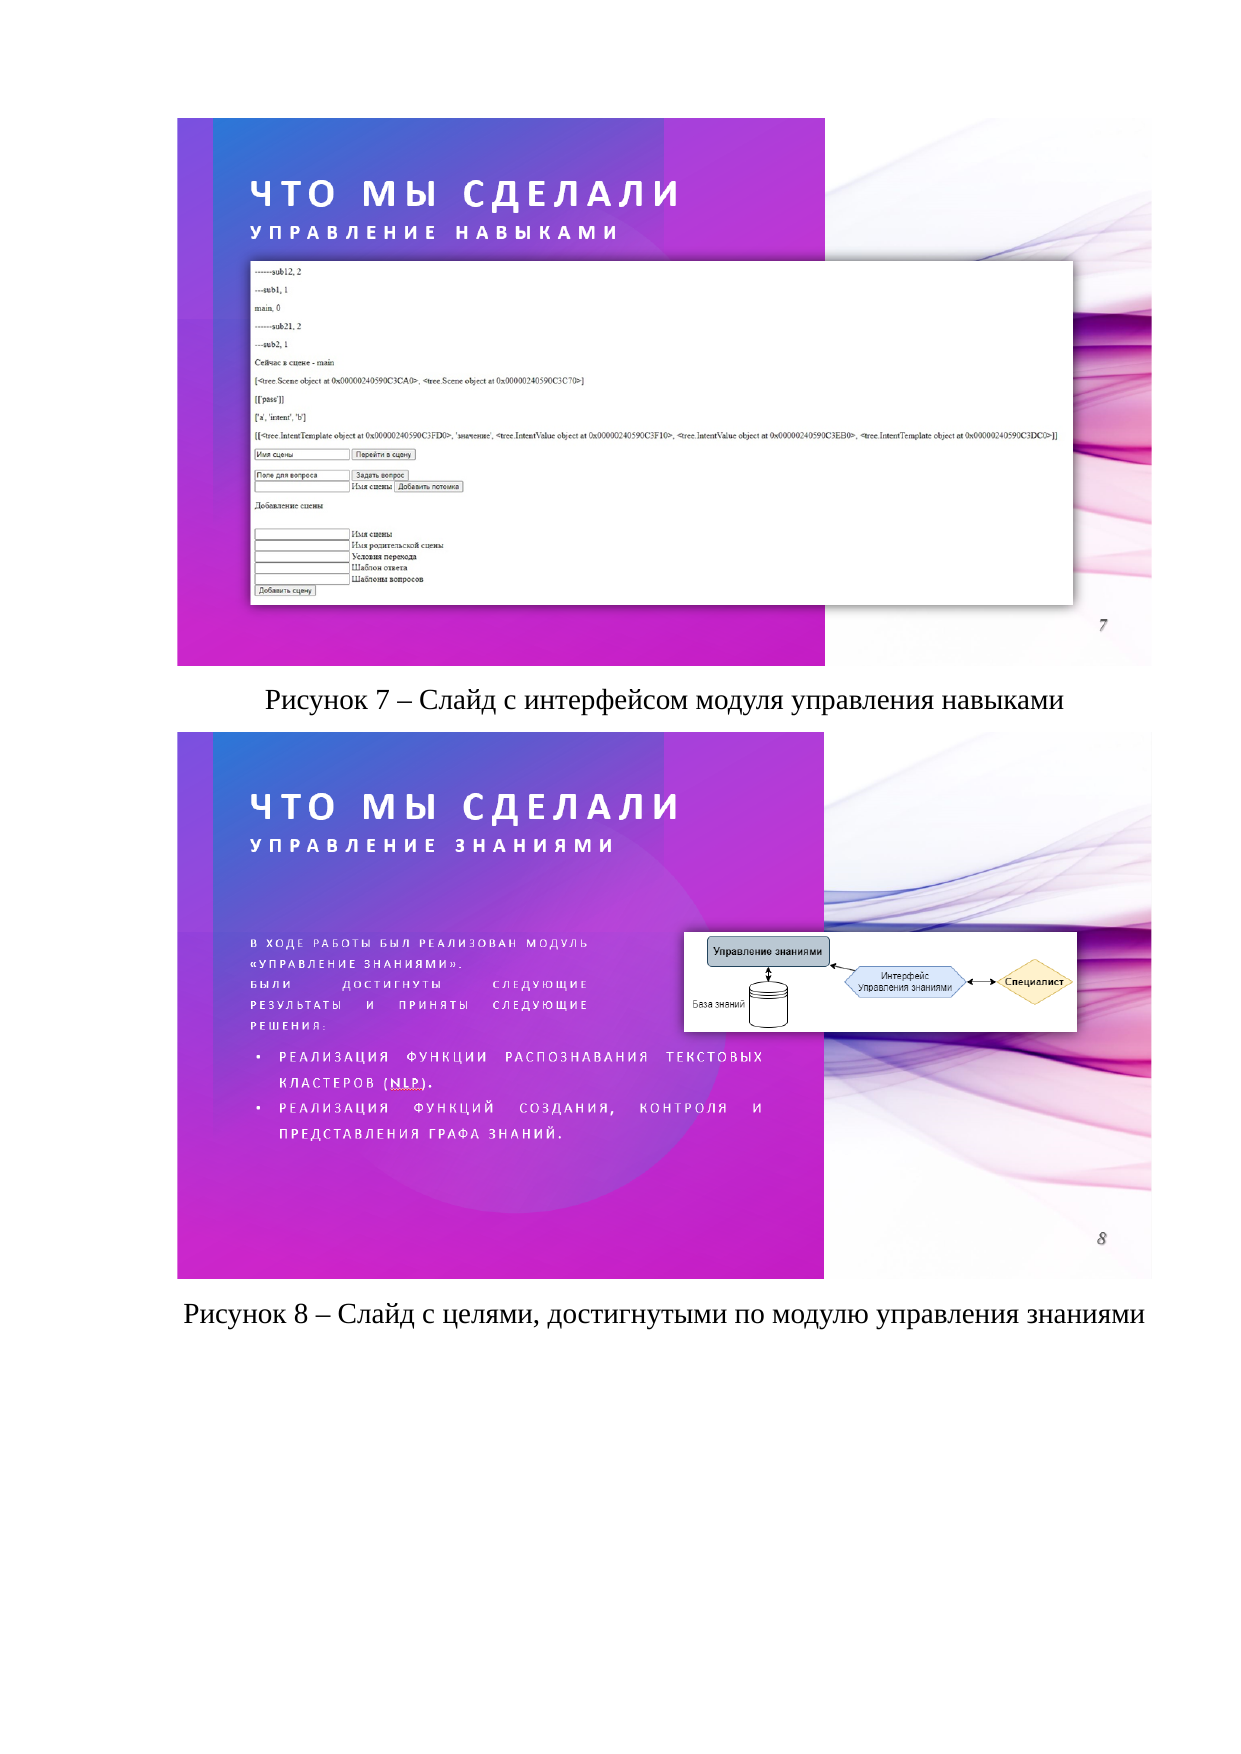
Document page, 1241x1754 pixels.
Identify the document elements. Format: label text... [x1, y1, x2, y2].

text Рисунок 8 – Слайд с целями, достигнутыми по модулю управления знаниями [177, 1296, 1152, 1329]
picture [177, 118, 1152, 666]
text Рисунок 7 – Слайд с интерфейсом модуля управления навыками [177, 682, 1152, 716]
picture [177, 732, 1152, 1279]
